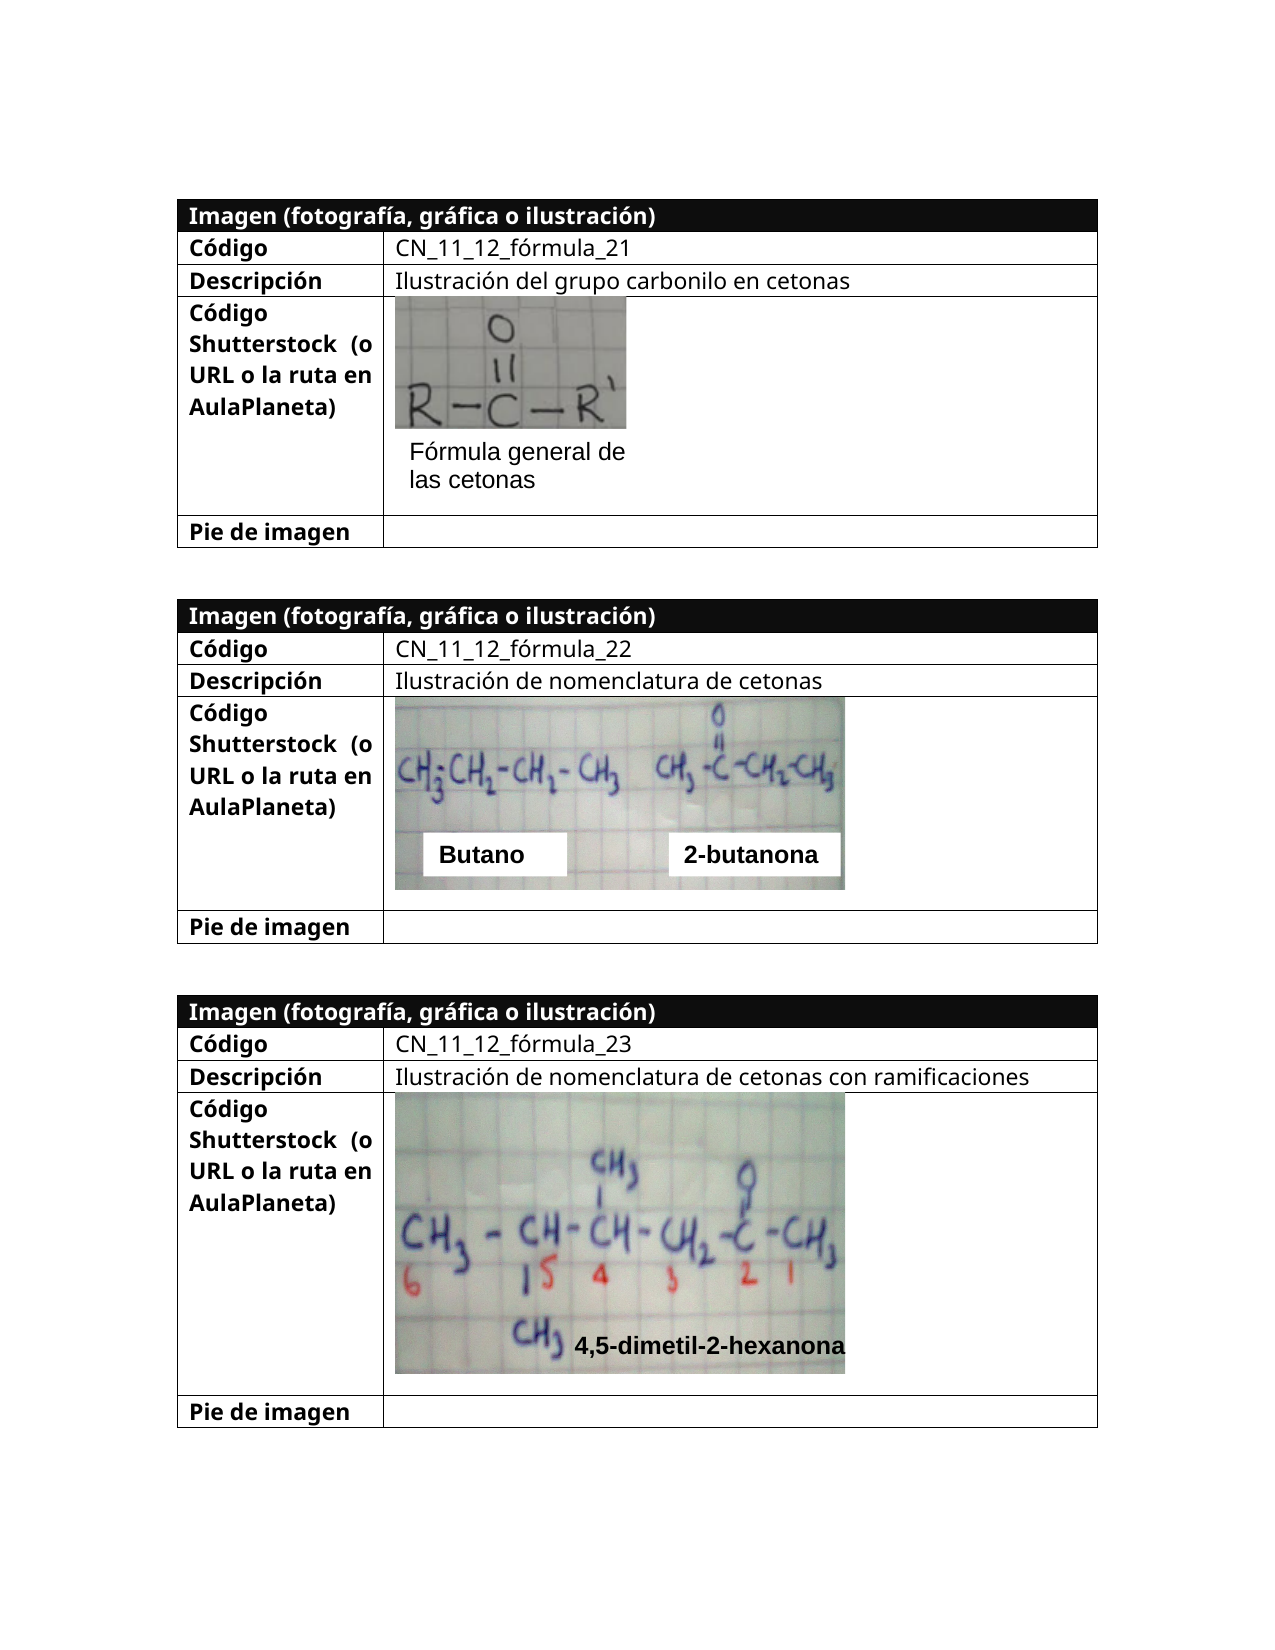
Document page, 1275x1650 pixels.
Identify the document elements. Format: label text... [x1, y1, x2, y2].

table_cell Código [178, 633, 383, 664]
table_cell Pie de imagen [178, 911, 383, 942]
table_cell CN_11_12_fórmula_22 [384, 633, 1097, 664]
table_cell Pie de imagen [178, 1396, 383, 1427]
table_cell Descripción [178, 665, 383, 696]
table_cell Código Shutterstock (o URL o la ruta en AulaPlaneta) [178, 697, 383, 910]
picture [395, 1092, 846, 1374]
table_cell Código Shutterstock (o URL o la ruta en AulaPlaneta) [178, 1093, 383, 1395]
table_cell CN_11_12_fórmula_23 [384, 1028, 1097, 1059]
table_header Imagen (fotografía, gráfica o ilustración) [178, 996, 1097, 1027]
table_cell [384, 516, 1097, 547]
table_cell [384, 1093, 1097, 1395]
picture [395, 296, 627, 428]
table_cell Ilustración de nomenclatura de cetonas [384, 665, 1097, 696]
table_cell Ilustración del grupo carbonilo en cetonas [384, 265, 1097, 296]
table_cell [384, 1396, 1097, 1427]
picture [395, 697, 846, 890]
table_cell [178, 297, 383, 514]
table_cell Pie de imagen [178, 516, 383, 547]
table_cell [384, 697, 1097, 910]
table_header Imagen (fotografía, gráfica o ilustración) [178, 600, 1097, 632]
table_cell Descripción [178, 265, 383, 296]
table_cell CN_11_12_fórmula_21 [384, 232, 1097, 263]
table_cell [384, 911, 1097, 942]
table_cell Descripción [178, 1061, 383, 1092]
table_cell Código [178, 1028, 383, 1059]
table_cell Ilustración de nomenclatura de cetonas con ramificaciones [384, 1061, 1097, 1092]
table_header Imagen (fotografía, gráfica o ilustración) [178, 200, 1097, 231]
table_cell [384, 297, 1097, 514]
table_cell Código [178, 232, 383, 263]
